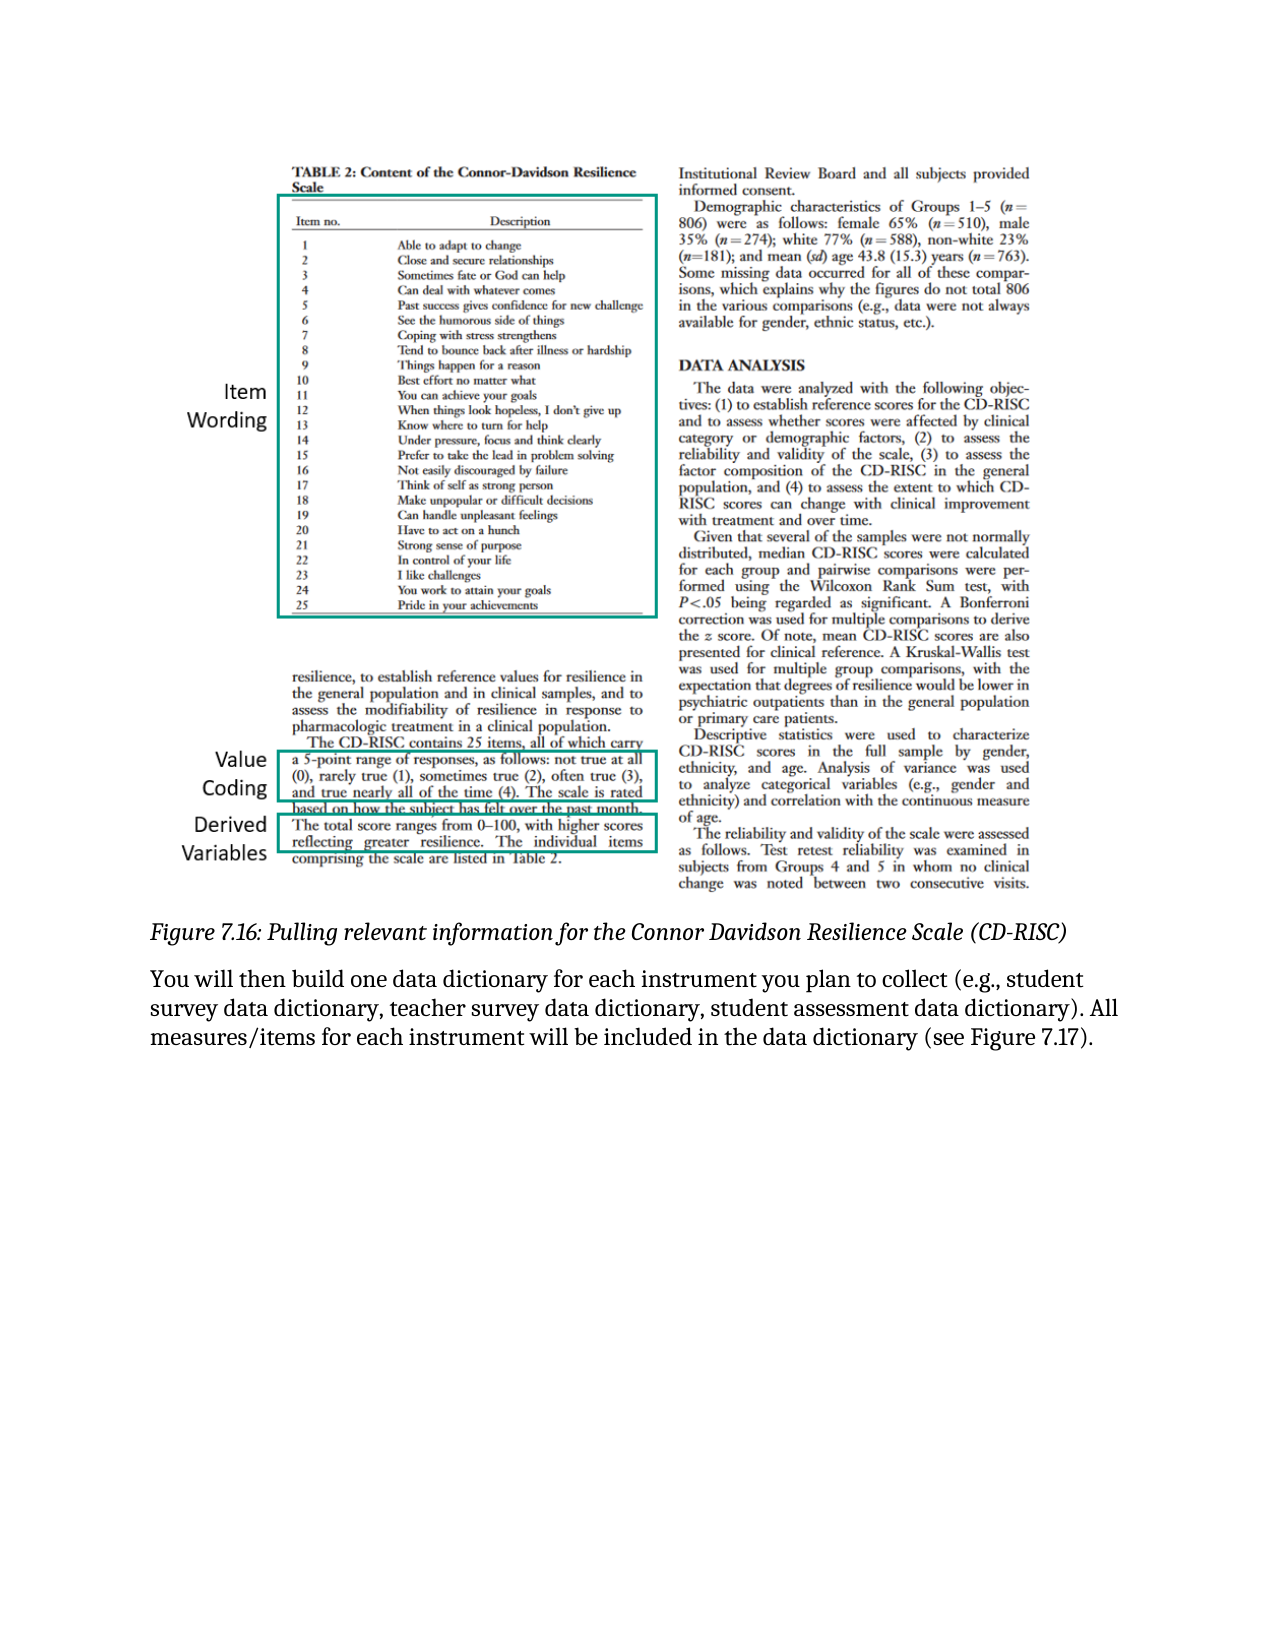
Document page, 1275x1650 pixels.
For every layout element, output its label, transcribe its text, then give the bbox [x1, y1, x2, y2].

text Figure 7.16: Pulling relevant information for the Connor Davidson Resilience Scale (CD-RISC) [150, 918, 1125, 947]
text You will then build one data dictionary for each instrument you plan to collect (e.g., student survey data dictionary, teacher survey data dictionary, student assessment data dictionary). All measures/items for each instrument will be included in the data dictionary (see Figure 7.17). [150, 965, 1125, 1052]
picture [168, 150, 1044, 897]
